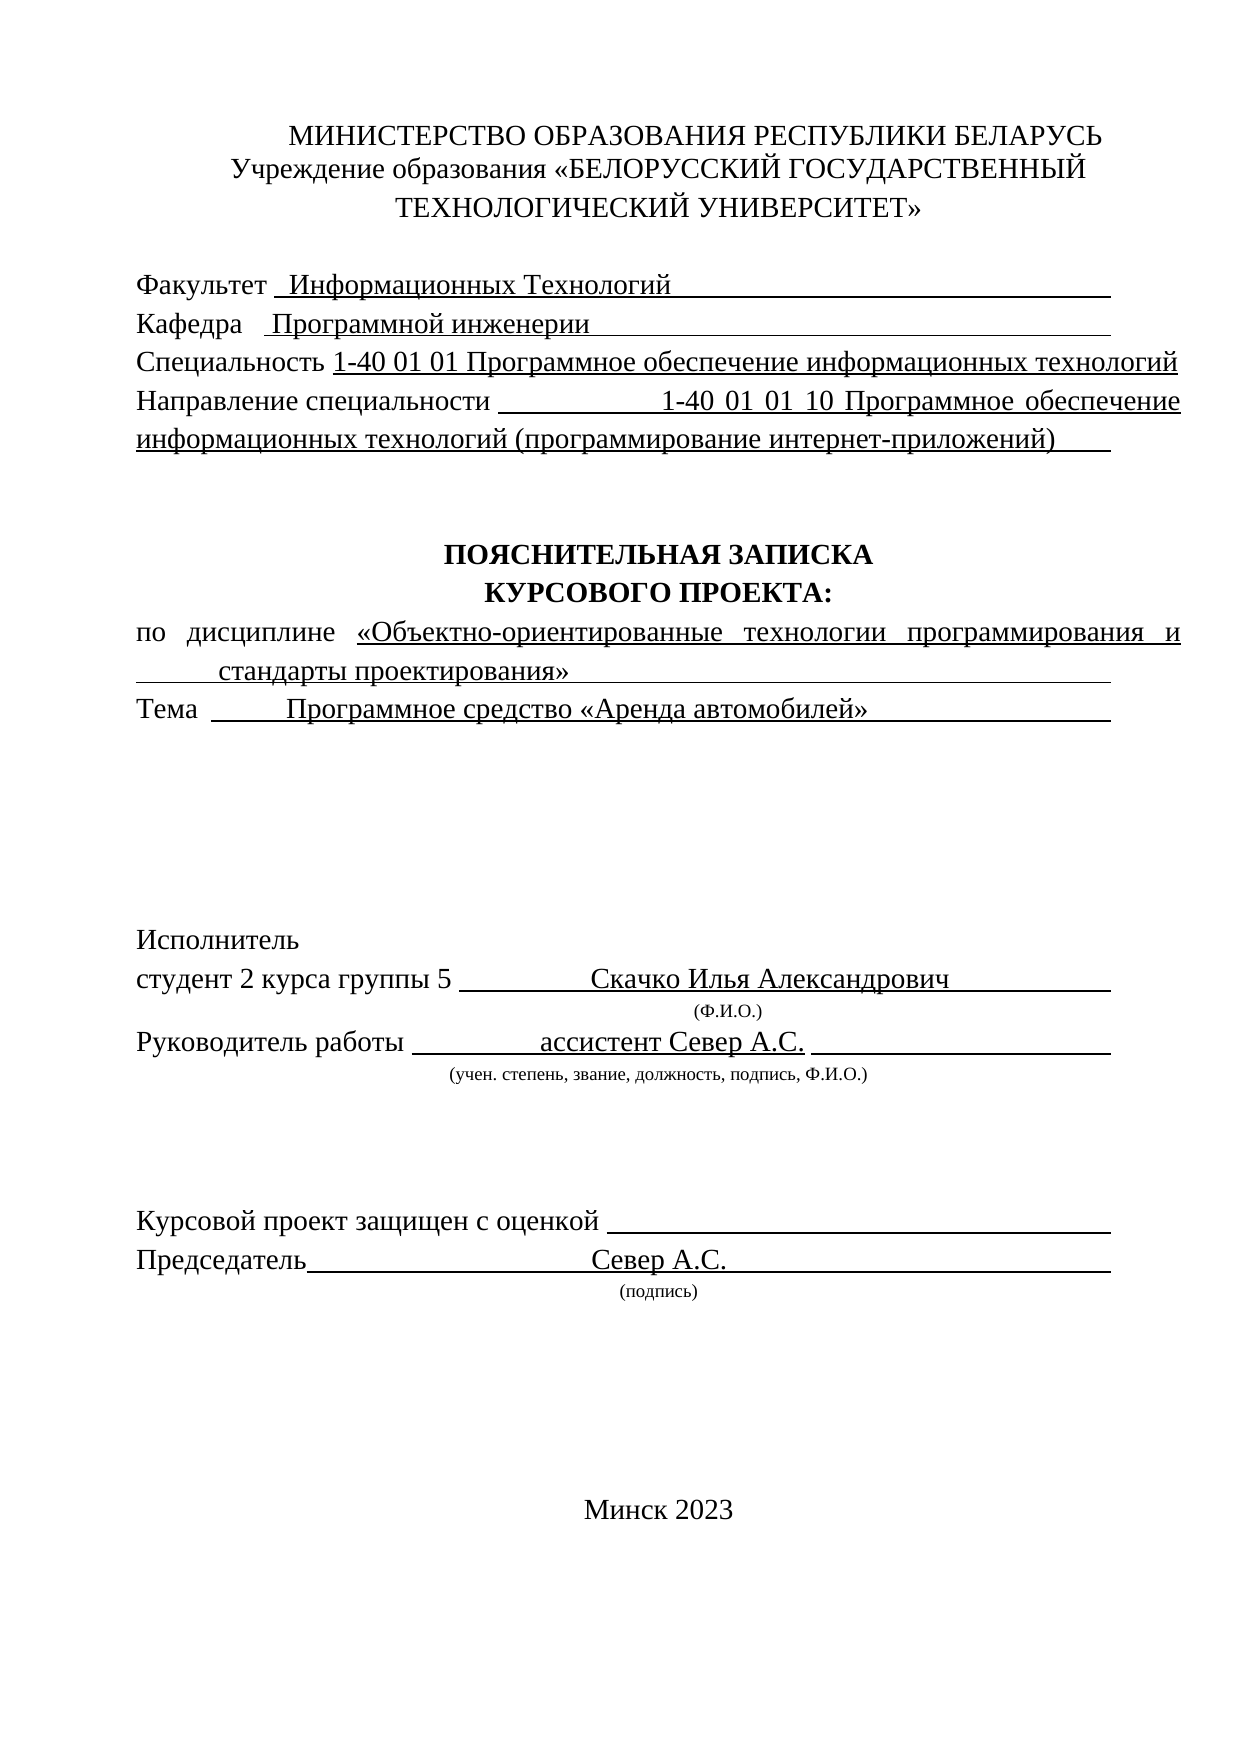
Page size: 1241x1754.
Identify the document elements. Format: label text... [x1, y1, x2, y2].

text Курсовой проект защищен с оценкой [136, 1203, 1181, 1237]
text Руководитель работы ассистент Север А.С. [136, 1024, 1181, 1058]
text по дисциплине «Объектно-ориентированные технологии программирования и стандарты проектирования» [136, 614, 1181, 686]
text МИНИСТЕРСТВО ОБРАЗОВАНИЯ РЕСПУБЛИКИ БЕЛАРУСЬ [136, 118, 1181, 152]
text Кафедра Программной инженерии [136, 306, 1181, 339]
text ТЕХНОЛОГИЧЕСКИЙ УНИВЕРСИТЕТ» [136, 190, 1181, 224]
text КУРСОВОГО ПРОЕКТА: [136, 576, 1181, 609]
text Минск 2023 [136, 1492, 1181, 1526]
text студент 2 курса группы 5 Скачко Илья Александрович [136, 961, 1181, 994]
text Председатель Север А.С. [136, 1242, 1181, 1275]
text Направление специальности 1-40 01 01 10 Программное обеспечение информационных технологий (программирование интернет-приложений) [136, 383, 1181, 455]
text (Ф.И.О.) [283, 999, 1181, 1021]
text Факультет Информационных Технологий [136, 267, 1181, 301]
text ПОЯСНИТЕЛЬНАЯ ЗАПИСКА [136, 537, 1181, 571]
text Исполнитель [136, 922, 1181, 956]
text Тема Программное средство «Аренда автомобилей» [136, 691, 1181, 725]
text (подпись) [136, 1280, 1181, 1302]
text (учен. степень, звание, должность, подпись, Ф.И.О.) [136, 1063, 1181, 1084]
text Специальность 1-40 01 01 Программное обеспечение информационных технологий [136, 344, 1181, 378]
text Учреждение образования «БЕЛОРУССКИЙ ГОСУДАРСТВЕННЫЙ [136, 152, 1181, 185]
